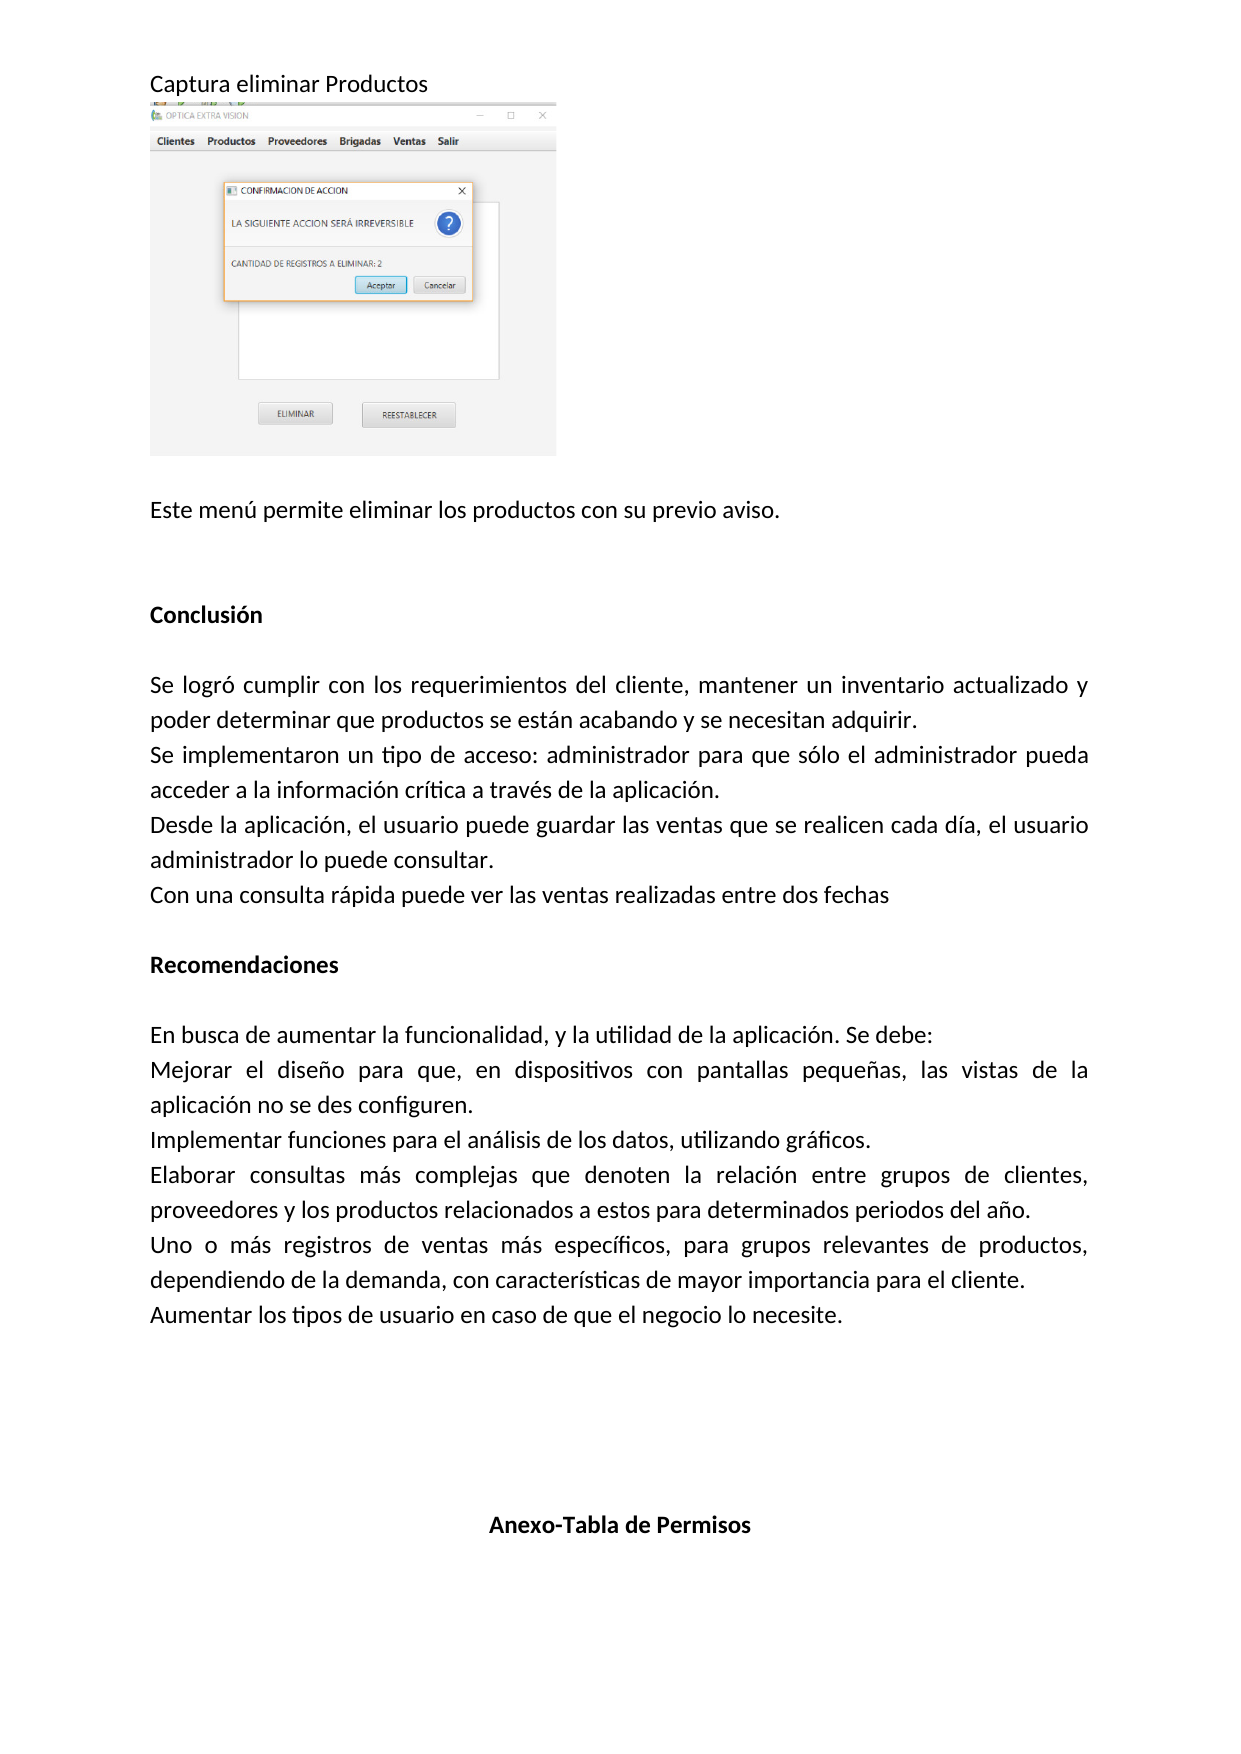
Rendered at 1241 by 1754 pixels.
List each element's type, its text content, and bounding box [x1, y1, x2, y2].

text Aumentar los tipos de usuario en caso de que el negocio lo necesite. [150, 1300, 1090, 1330]
text Recomendaciones [150, 950, 1090, 980]
text Implementar funciones para el análisis de los datos, utilizando gráficos. [150, 1125, 1090, 1155]
text Uno o más registros de ventas más específicos, para grupos relevantes de productos, dependiendo de la demanda, con características de mayor importancia para el cliente. [150, 1230, 1090, 1295]
text Conclusión [150, 600, 1090, 630]
text Se implementaron un tipo de acceso: administrador para que sólo el administrador pueda acceder a la información crítica a través de la aplicación. [150, 740, 1090, 805]
text Mejorar el diseño para que, en dispositivos con pantallas pequeñas, las vistas de la aplicación no se des configuren. [150, 1055, 1090, 1120]
text Se logró cumplir con los requerimientos del cliente, mantener un inventario actualizado y poder determinar que productos se están acabando y se necesitan adquirir. [150, 670, 1090, 735]
text Captura eliminar Productos [150, 68, 1090, 98]
text Desde la aplicación, el usuario puede guardar las ventas que se realicen cada día, el usuario administrador lo puede consultar. [150, 810, 1090, 875]
text En busca de aumentar la funcionalidad, y la utilidad de la aplicación. Se debe: [150, 1020, 1090, 1050]
text Con una consulta rápida puede ver las ventas realizadas entre dos fechas [150, 880, 1090, 910]
text Elaborar consultas más complejas que denoten la relación entre grupos de clientes, proveedores y los productos relacionados a estos para determinados periodos del año. [150, 1160, 1090, 1225]
text Este menú permite eliminar los productos con su previo aviso. [150, 460, 1090, 525]
picture [150, 102, 557, 456]
text Anexo-Tabla de Permisos [150, 1510, 1090, 1540]
